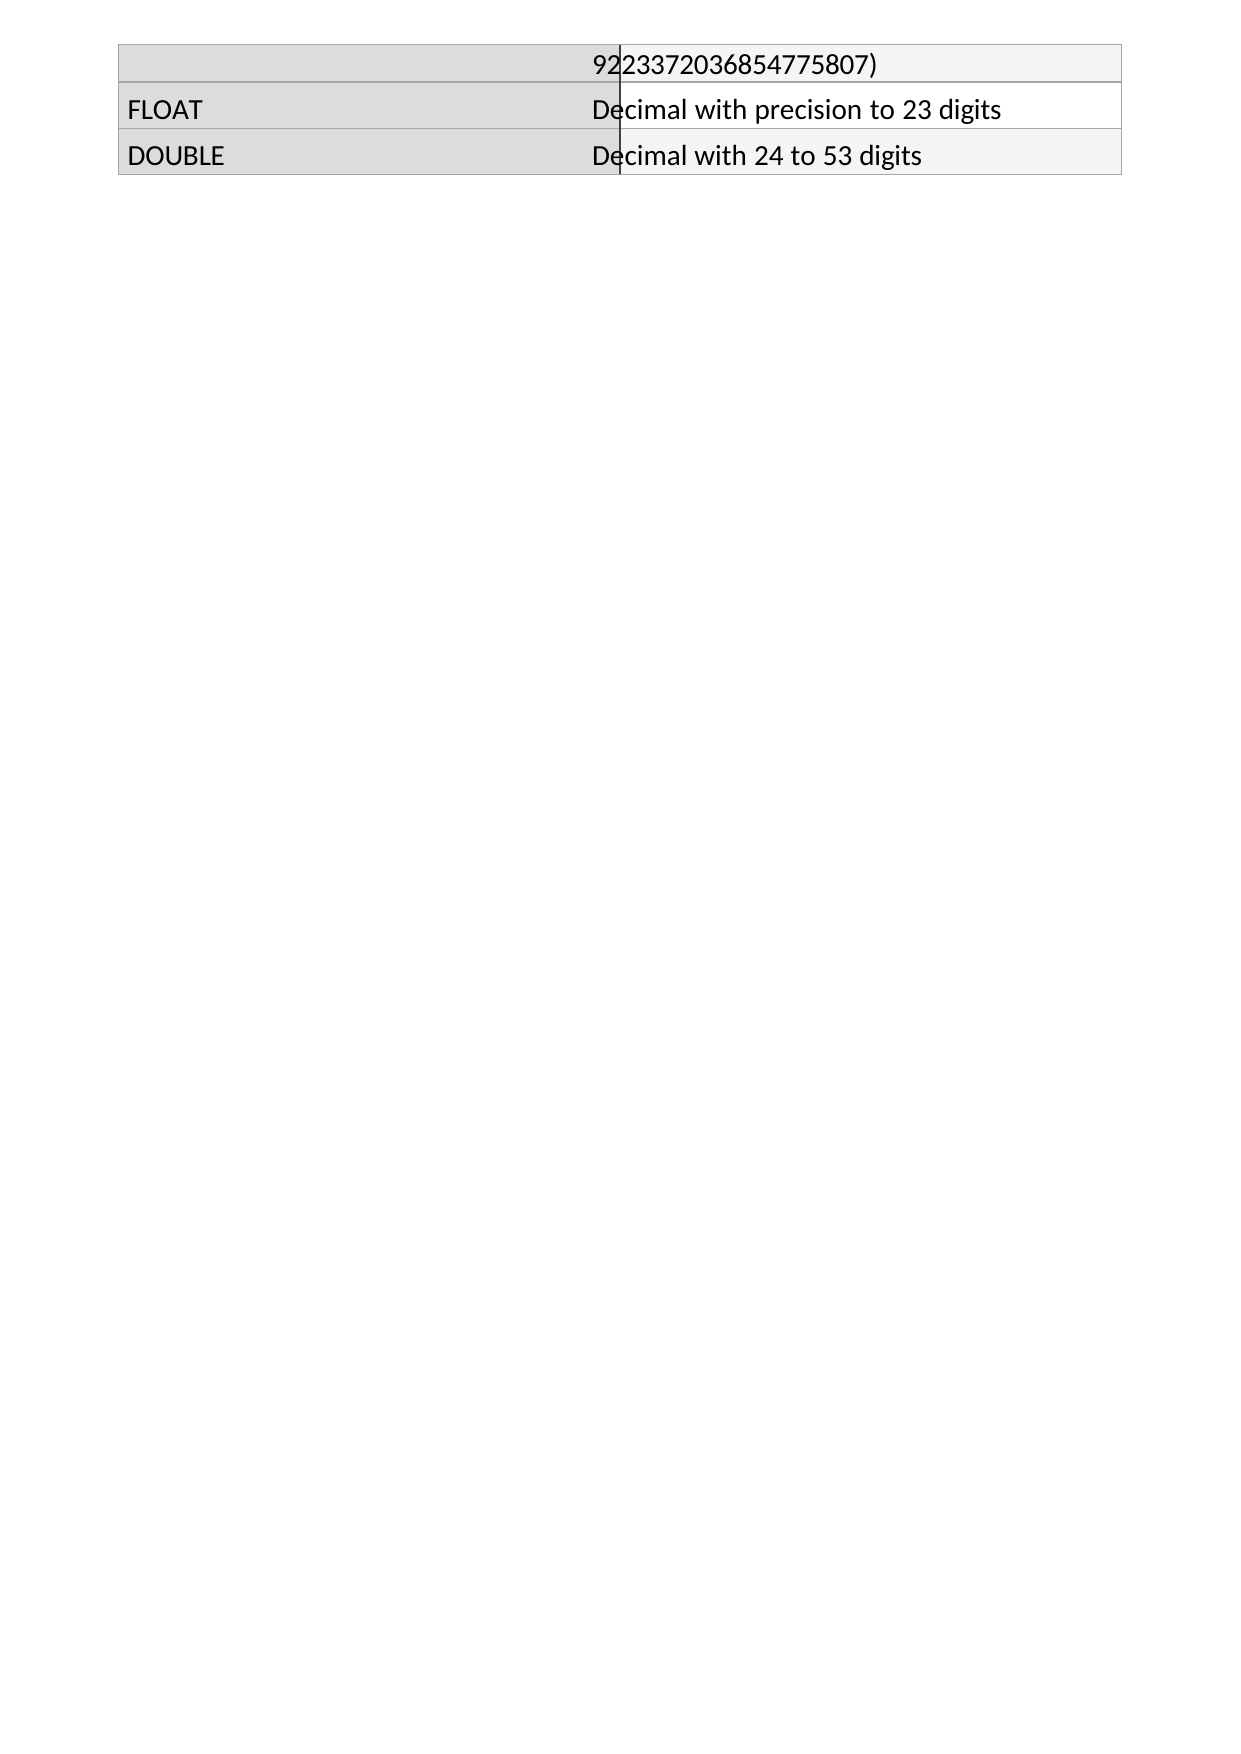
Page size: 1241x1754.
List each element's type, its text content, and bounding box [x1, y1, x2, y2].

table_cell DOUBLE [119, 129, 619, 174]
table_cell Decimal with precision to 23 digits [621, 83, 1121, 128]
table_cell FLOAT [119, 83, 619, 128]
table_cell Decimal with 24 to 53 digits [621, 129, 1121, 174]
table_cell BIGINT [119, 45, 619, 81]
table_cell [621, 45, 1121, 81]
